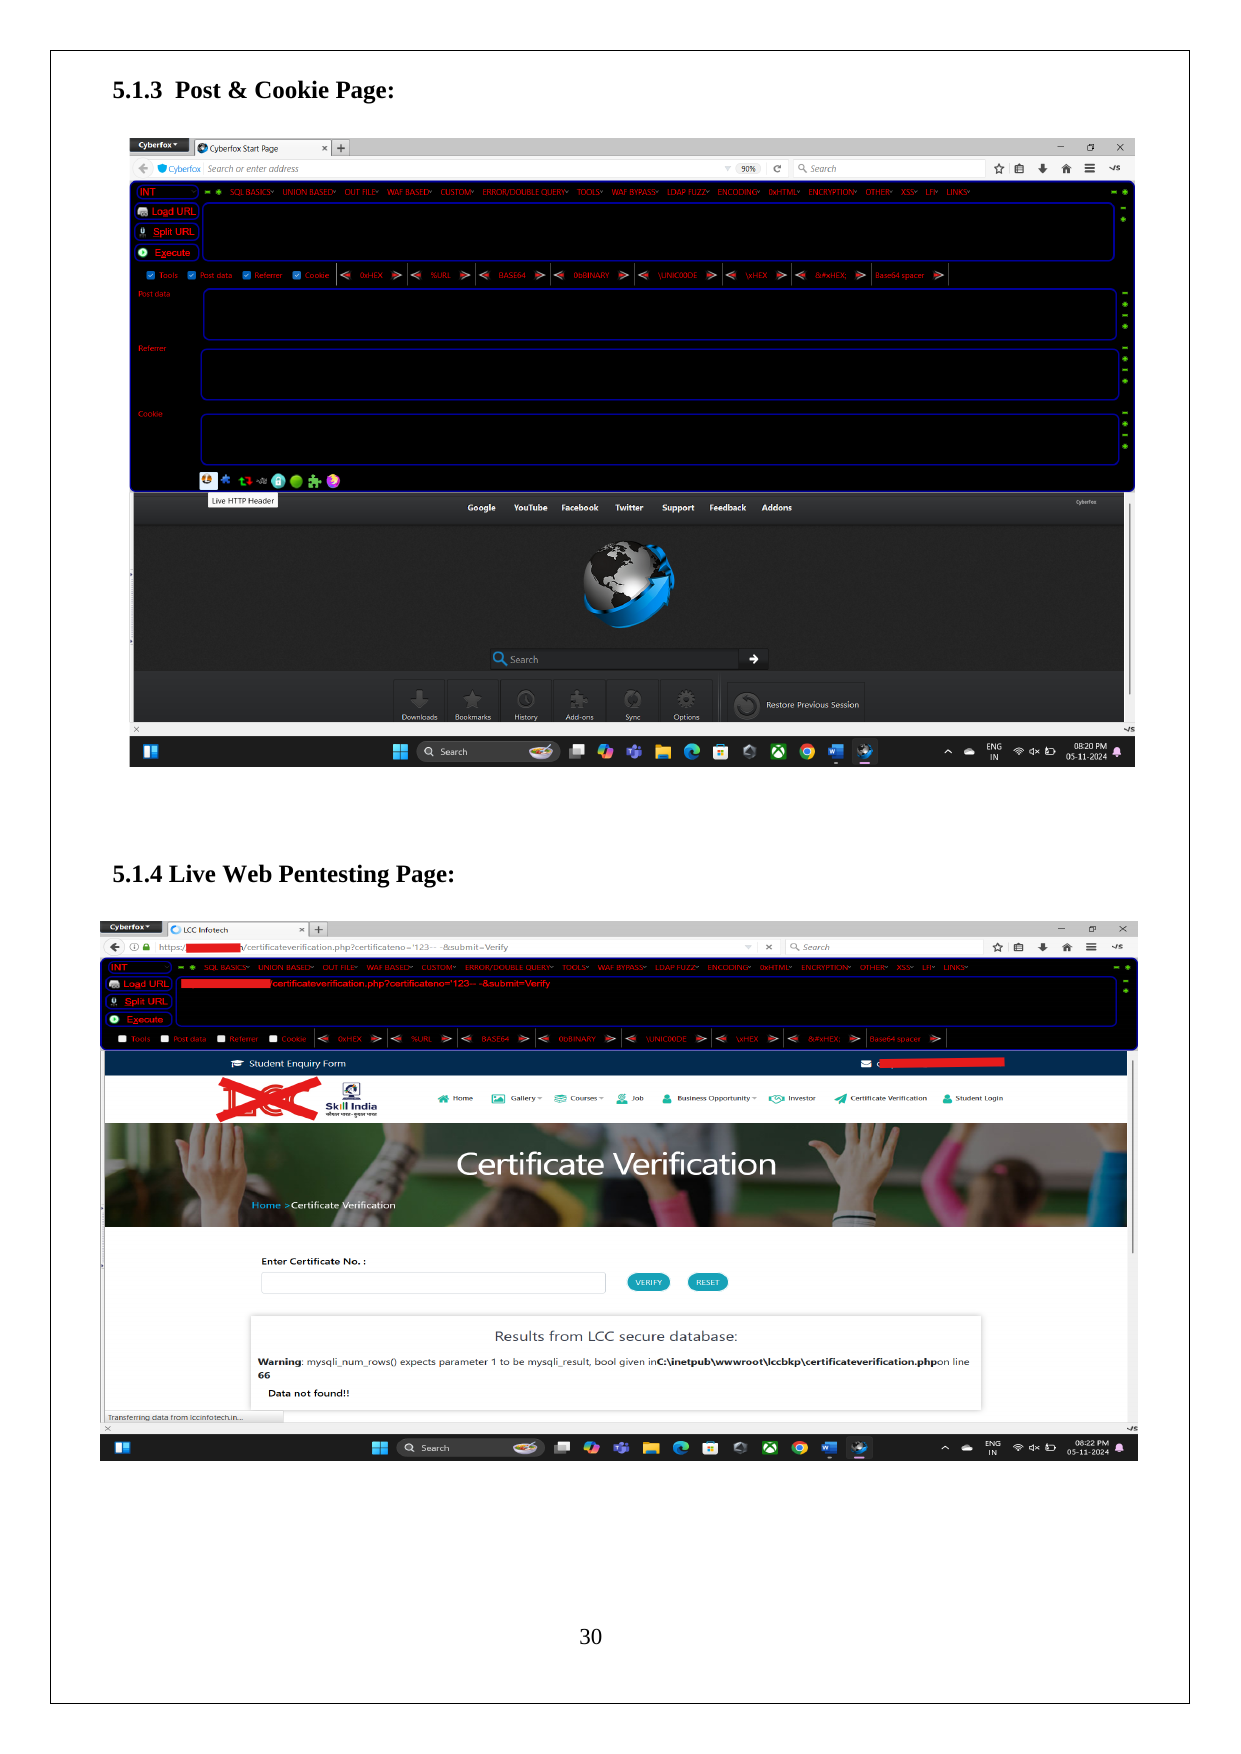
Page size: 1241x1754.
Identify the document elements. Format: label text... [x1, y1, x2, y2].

picture [129, 138, 1135, 767]
text 5.1.4 Live Web Pentesting Page: [112, 859, 1165, 887]
picture [100, 921, 1138, 1461]
text 5.1.3 Post & Cookie Page: [112, 75, 1165, 104]
